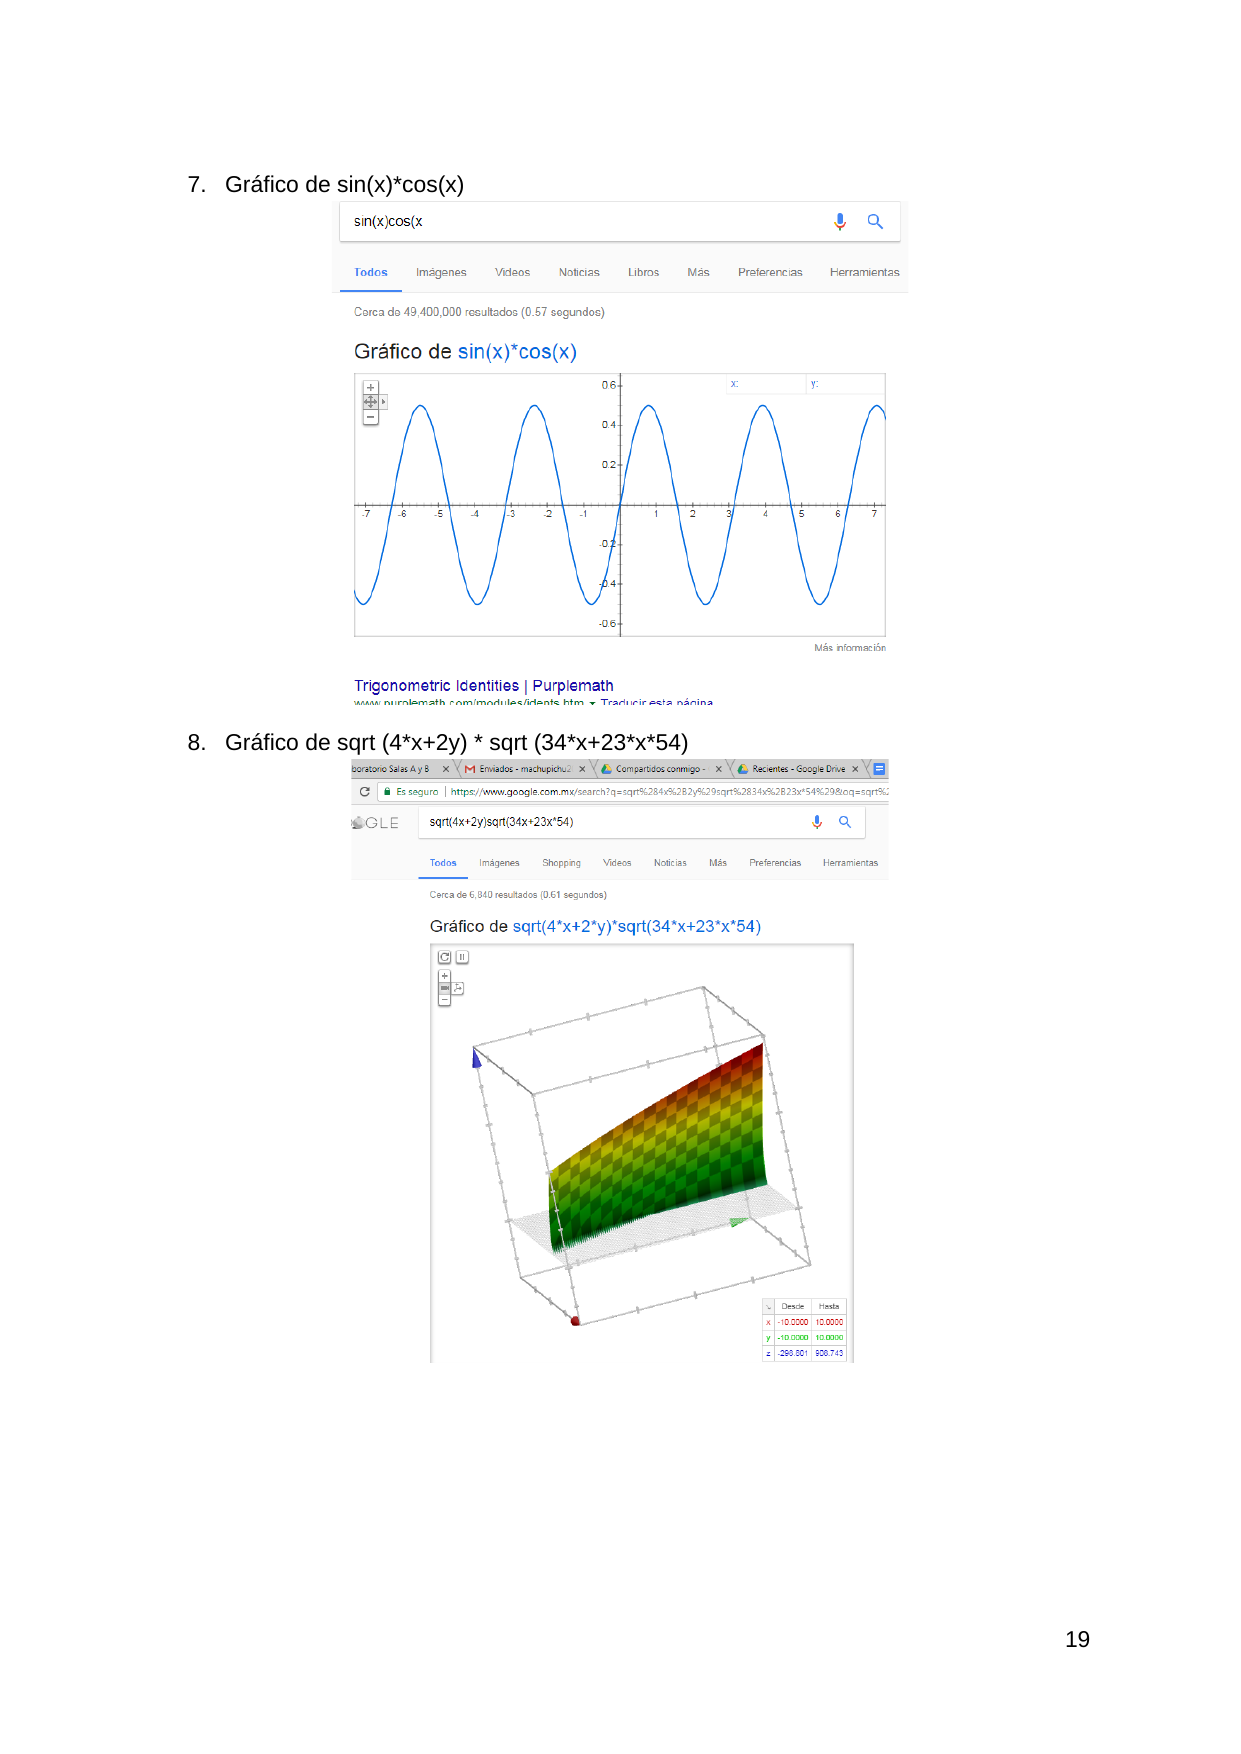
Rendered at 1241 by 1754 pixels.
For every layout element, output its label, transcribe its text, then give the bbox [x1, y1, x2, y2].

list Gráfico de sqrt (4*x+2y) * sqrt (34*x+23*x*54) [187, 729, 1090, 755]
picture [351, 759, 889, 1363]
picture [331, 201, 909, 705]
list Gráfico de sin(x)*cos(x) [187, 171, 1090, 197]
